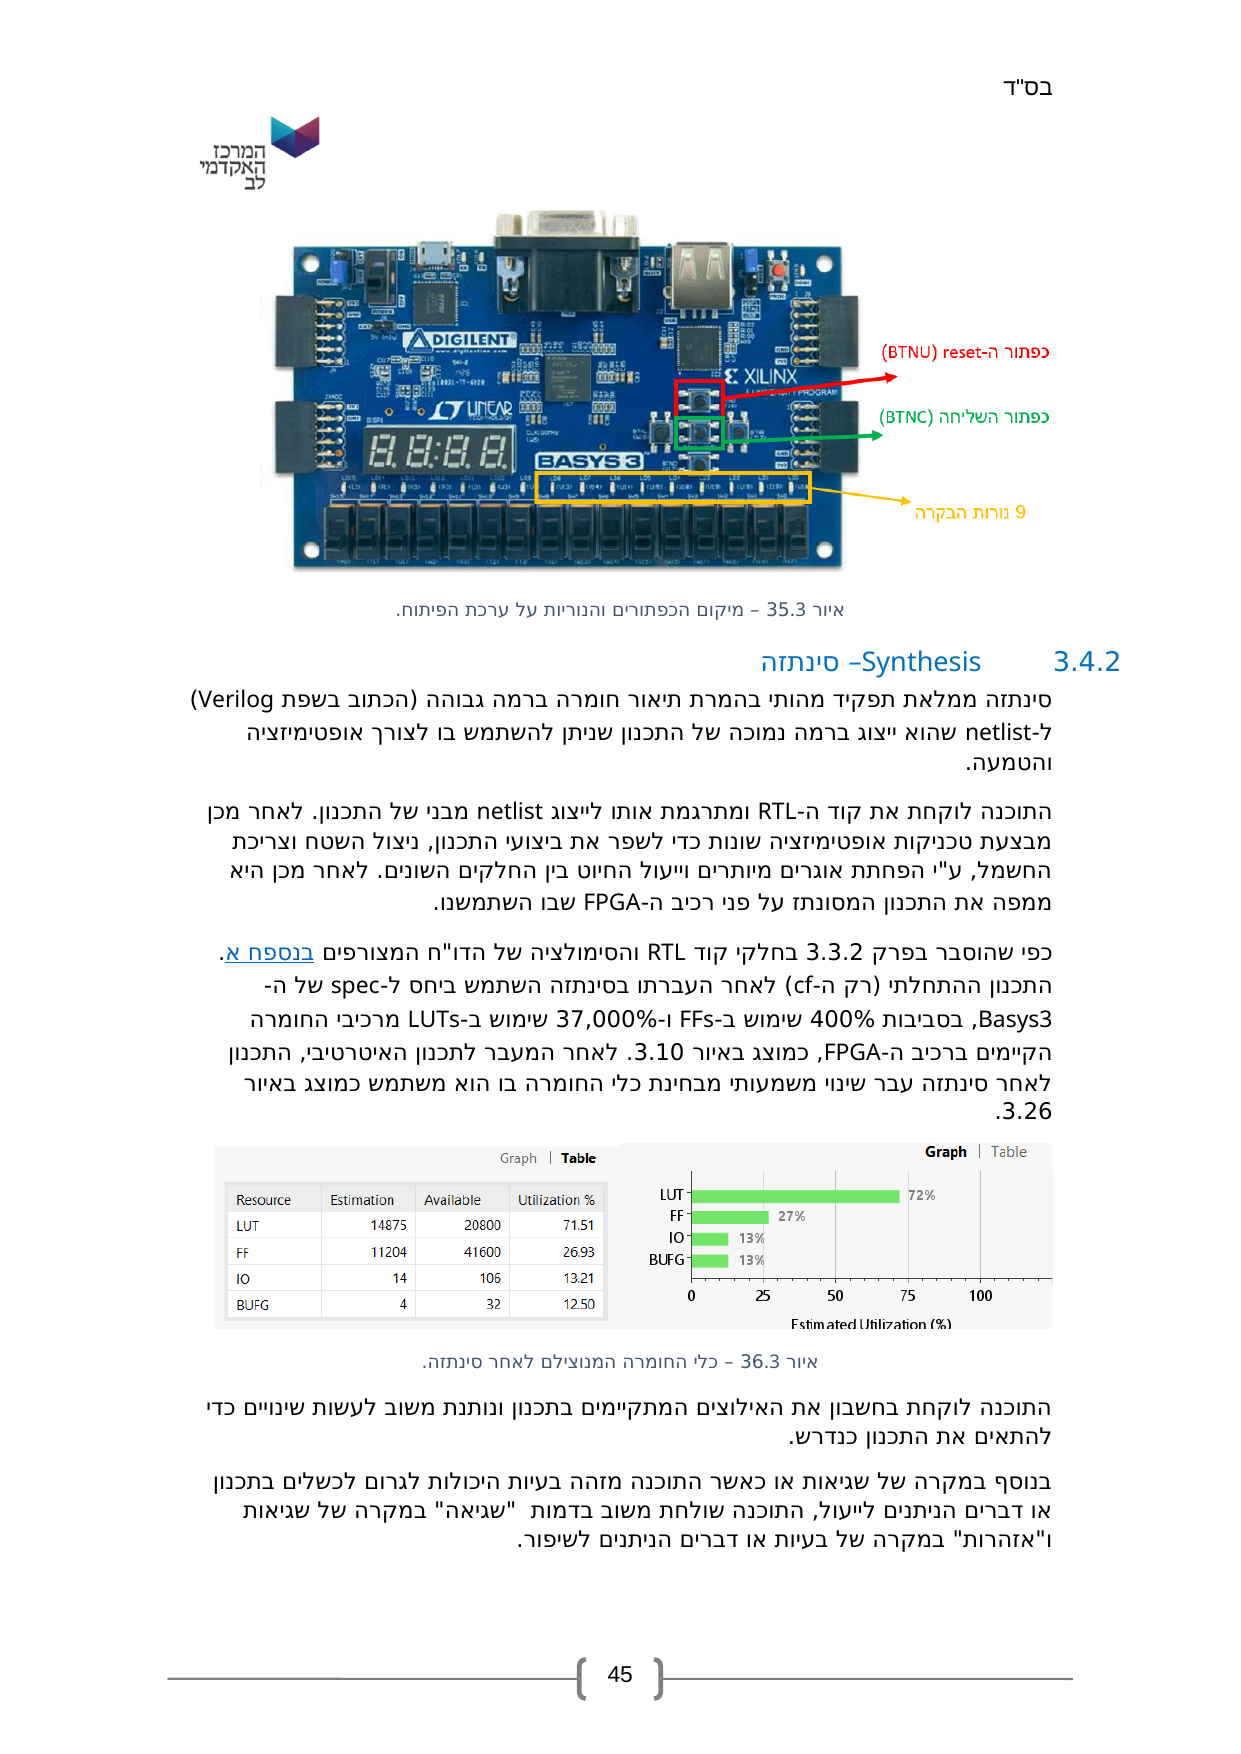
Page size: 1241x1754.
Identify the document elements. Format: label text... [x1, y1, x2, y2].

subtitle Synthesis– סינתזה [187, 643, 1053, 680]
text כפי שהוסבר בפרק 3.3.2 בחלקי קוד RTL והסימולציה של הדו"ח המצורפים בנספח א. התכנון ההתחלתי (רק ה-cf) לאחר העברתו בסינתזה השתמש ביחס ל-spec של ה-Basys3, בסביבות 400% שימוש ב-FFs ו-37,000% שימוש ב-LUTs מרכיבי החומרה הקיימים ברכיב ה-FPGA, כמוצג באיור 3.10. לאחר המעבר לתכנון האיטרטיבי, התכנון לאחר סינתזה עבר שינוי משמעותי מבחינת כלי החומרה בו הוא משתמש כמוצג באיור 3.26. [187, 936, 1053, 1125]
picture [214, 1143, 1053, 1329]
text התוכנה לוקחת את קוד ה-RTL ומתרגמת אותו לייצוג netlist מבני של התכנון. לאחר מכן מבצעת טכניקות אופטימיזציה שונות כדי לשפר את ביצועי התכנון, ניצול השטח וצריכת החשמל, ע"י הפחתת אוגרים מיותרים וייעול החיוט בין החלקים השונים. לאחר מכן היא ממפה את התכנון המסונתז על פני רכיב ה-FPGA שבו השתמשנו. [187, 795, 1053, 917]
text סינתזה ממלאת תפקיד מהותי בהמרת תיאור חומרה ברמה גבוהה (הכתוב בשפת Verilog) ל-netlist שהוא ייצוג ברמה נמוכה של התכנון שניתן להשתמש בו לצורך אופטימיזציה והטמעה. [187, 683, 1053, 776]
picture [226, 202, 1053, 578]
text בנוסף במקרה של שגיאות או כאשר התוכנה מזהה בעיות היכולות לגרום לכשלים בתכנון או דברים הניתנים לייעול, התוכנה שולחת משוב בדמות "שגיאה" במקרה של שגיאות ו"אזהרות" במקרה של בעיות או דברים הניתנים לשיפור. [187, 1468, 1053, 1553]
text התוכנה לוקחת בחשבון את האילוצים המתקיימים בתכנון ונותנת משוב לעשות שינויים כדי להתאים את התכנון כנדרש. [187, 1394, 1053, 1450]
